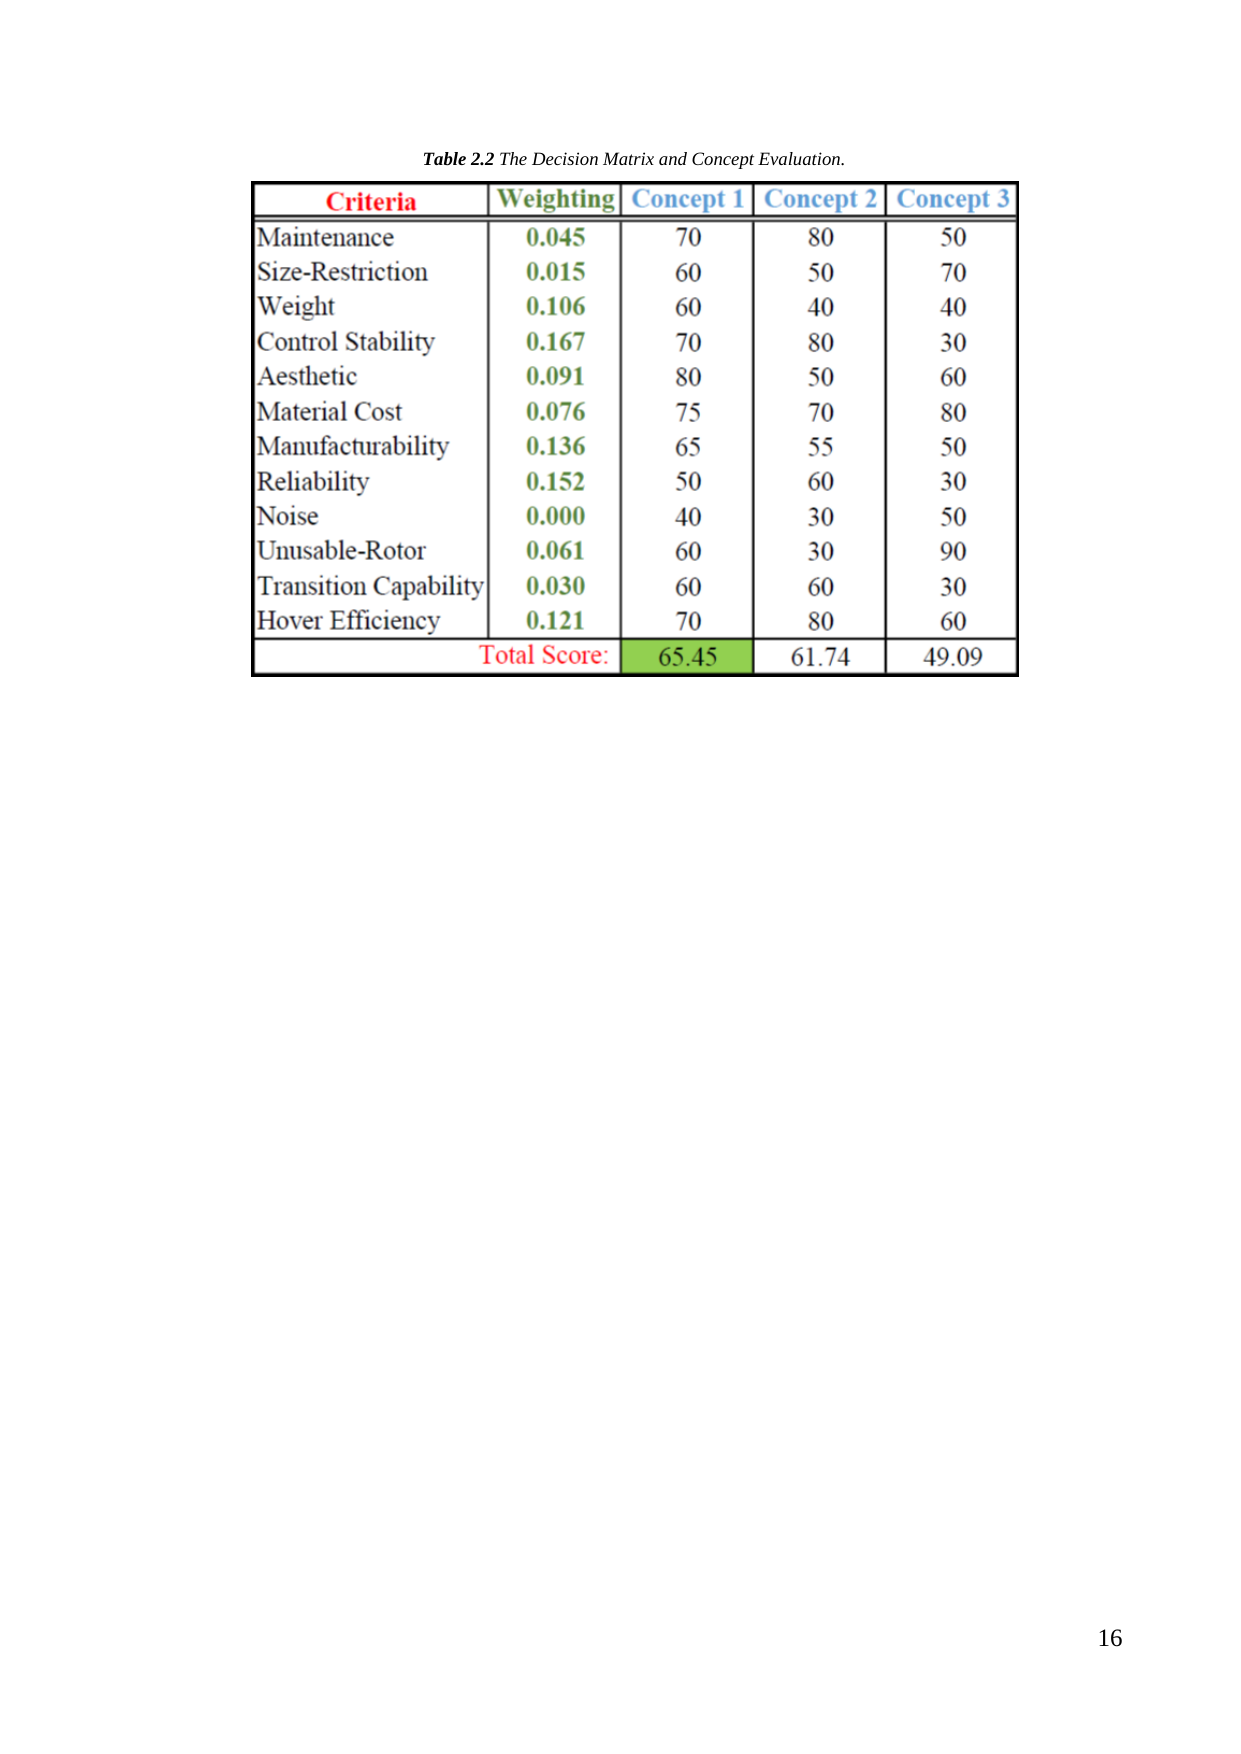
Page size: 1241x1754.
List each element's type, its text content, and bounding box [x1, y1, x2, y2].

text Table 2.2 The Decision Matrix and Concept Evaluation. [148, 148, 1122, 169]
picture [251, 181, 1019, 677]
